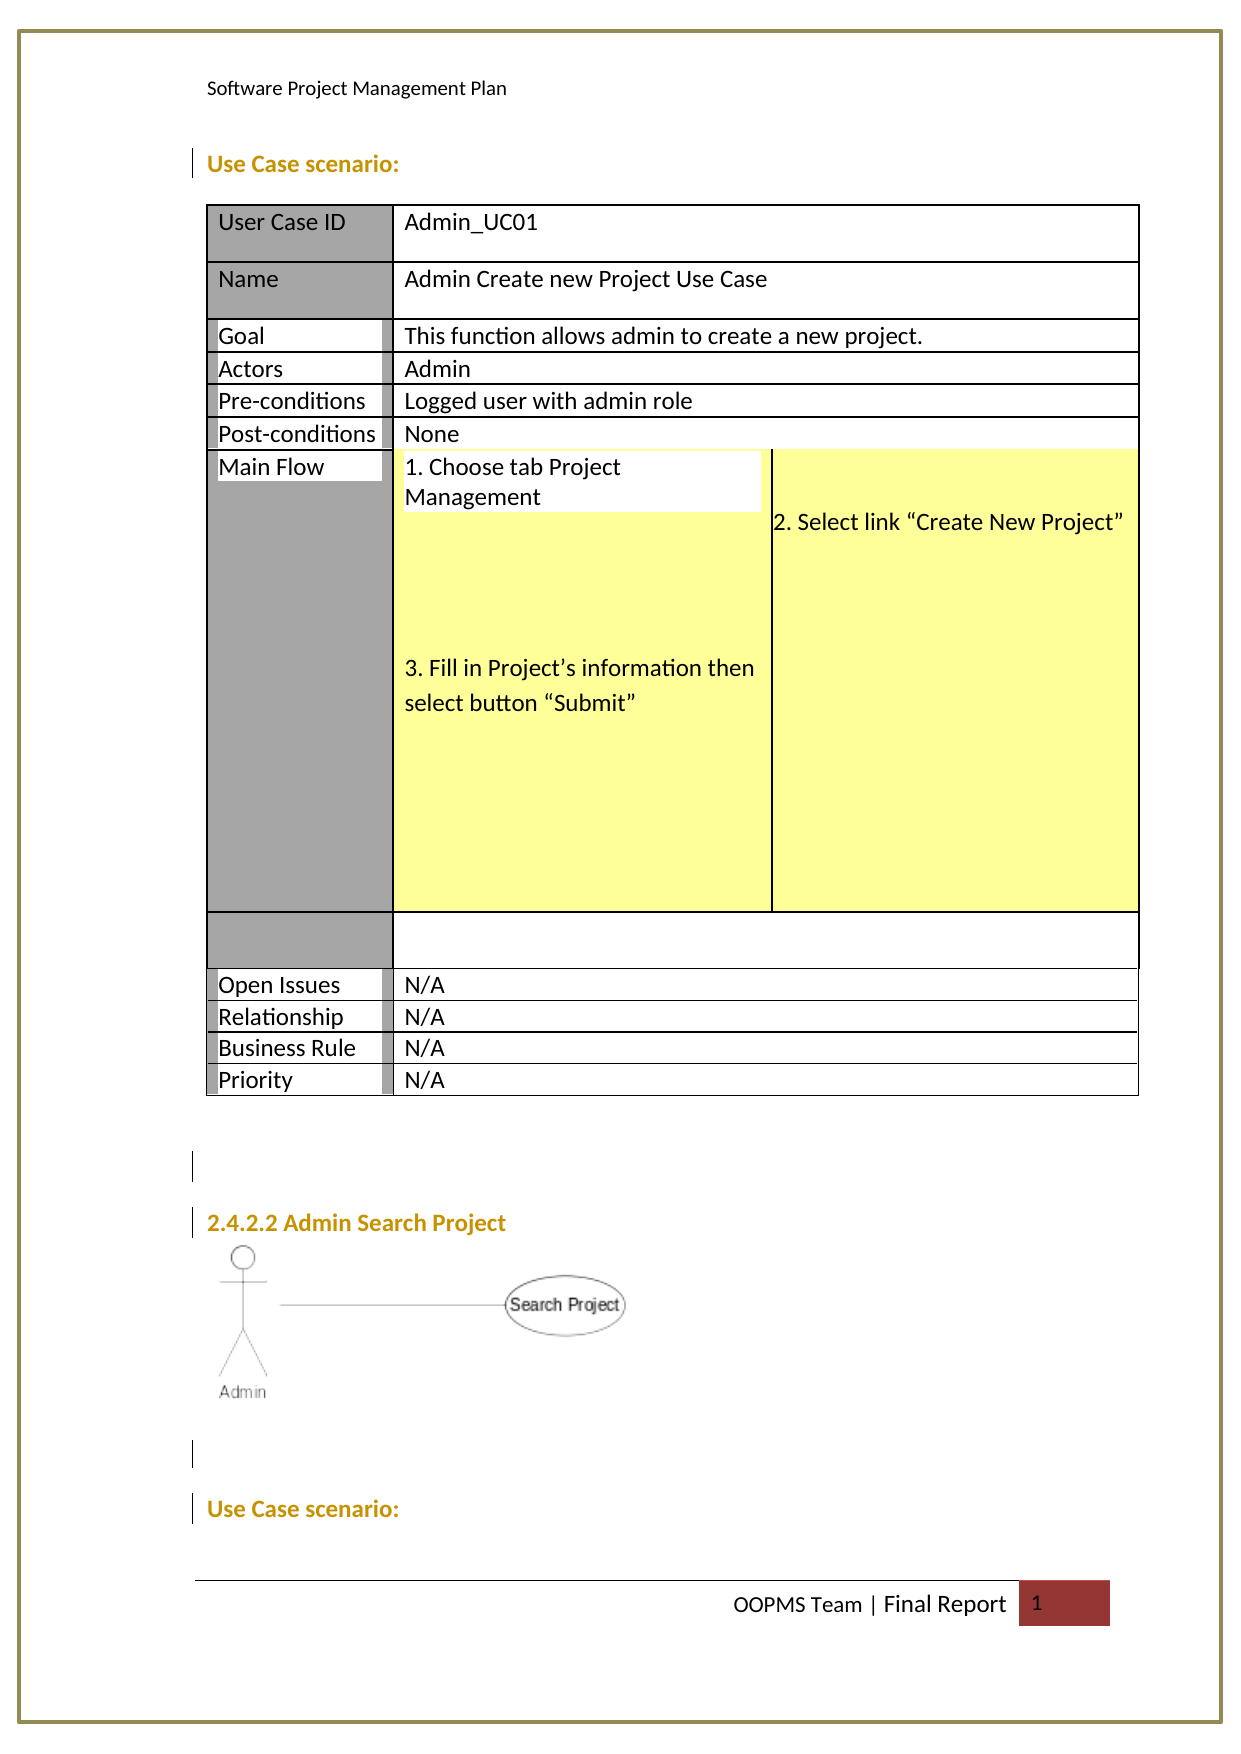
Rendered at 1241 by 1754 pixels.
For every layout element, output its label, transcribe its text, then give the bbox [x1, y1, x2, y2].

text Use Case scenario: [207, 148, 1122, 178]
table_cell 1. Choose tab Project Management 3. Fill in Project’s information then select button “Submit” [394, 449, 771, 911]
table_cell [208, 913, 392, 968]
subtitle 2.4.2.2 Admin Search Project [207, 1207, 1122, 1238]
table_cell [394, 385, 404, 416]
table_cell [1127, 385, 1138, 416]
table_cell Name [208, 263, 392, 318]
table_cell [394, 913, 1138, 968]
table_cell 2. Select link “Create New Project” [773, 449, 1138, 911]
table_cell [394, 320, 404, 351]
table_header User Case ID [208, 206, 392, 261]
table_header Admin_UC01 [394, 206, 1138, 261]
table_cell Main Flow [208, 451, 392, 911]
text Use Case scenario: [207, 1493, 1122, 1524]
table_cell Admin Create new Project Use Case [394, 263, 1138, 318]
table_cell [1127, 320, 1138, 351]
